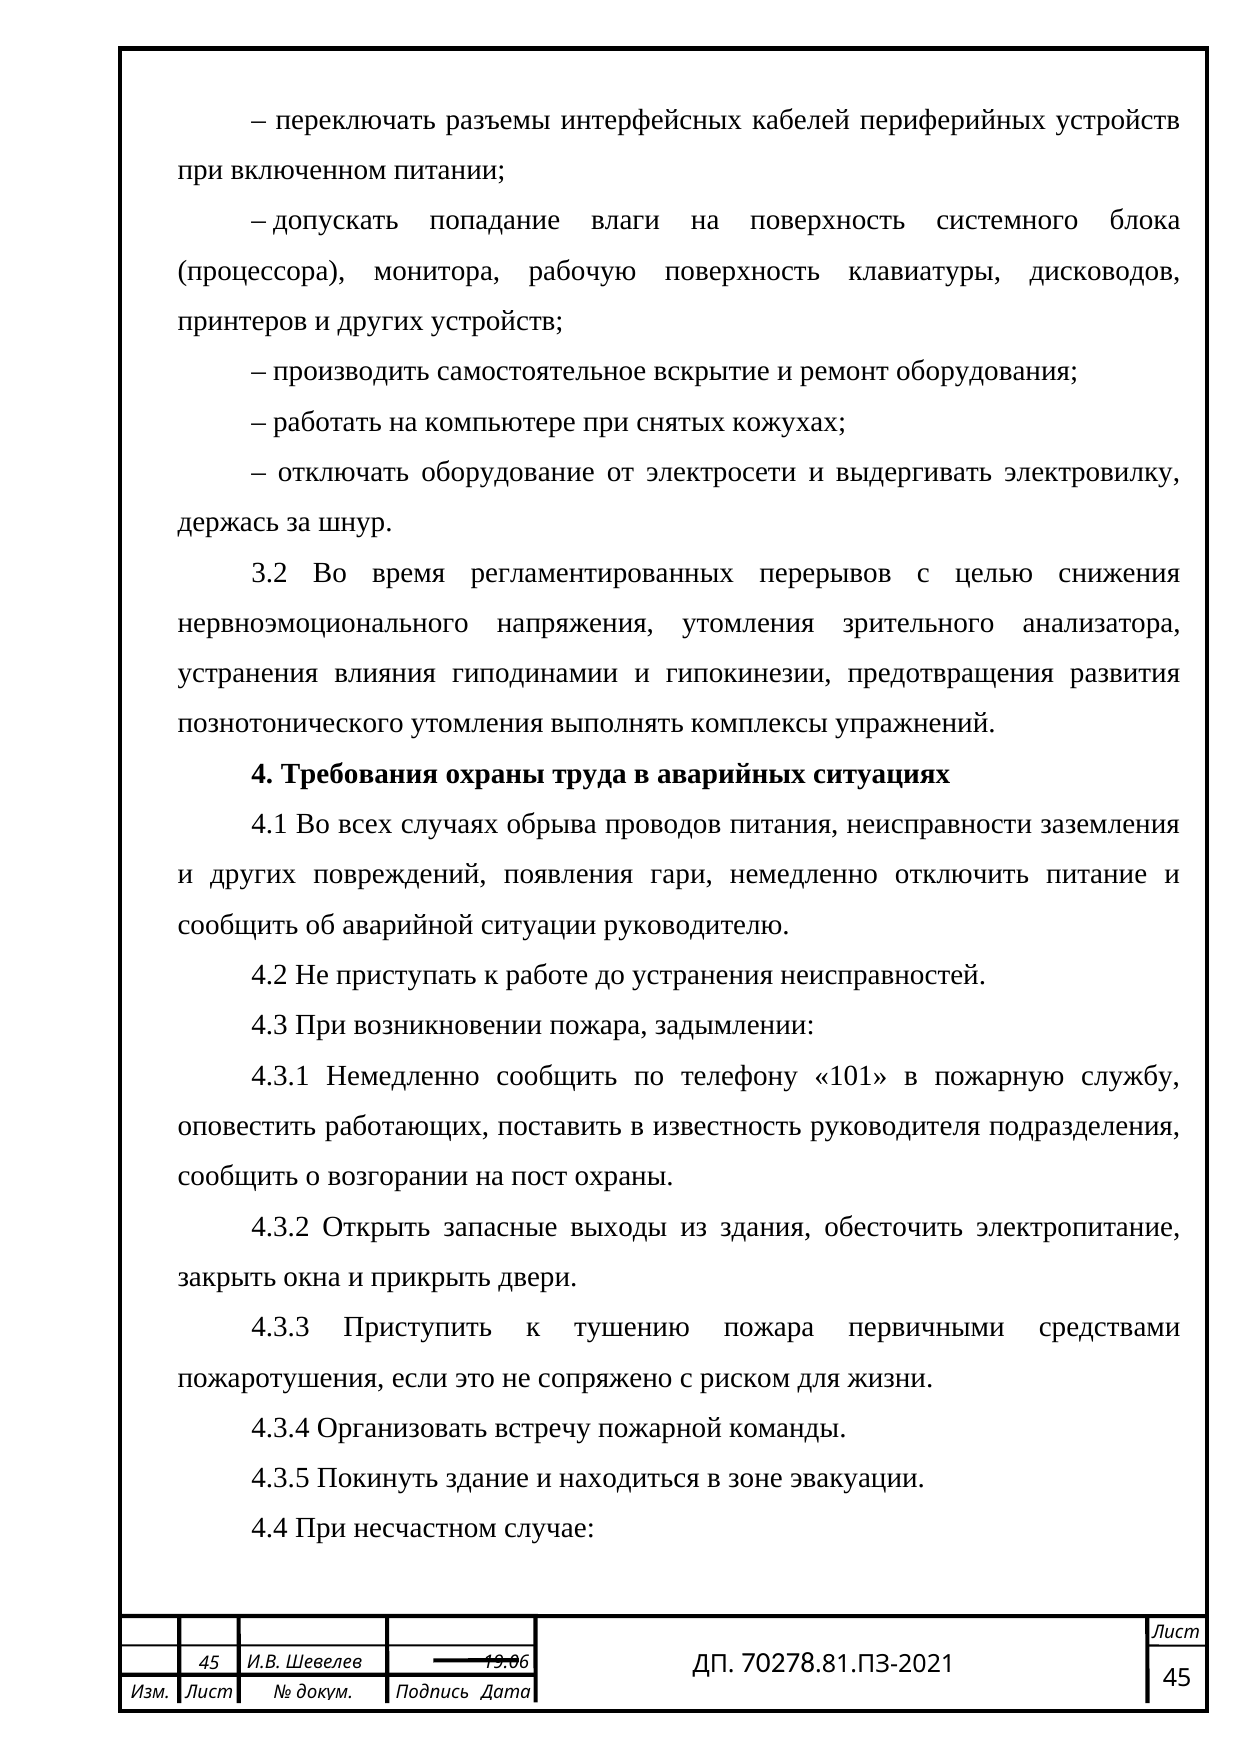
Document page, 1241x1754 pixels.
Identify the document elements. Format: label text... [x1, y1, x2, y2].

text 4.3.5 Покинуть здание и находиться в зоне эвакуации. [177, 1460, 1181, 1494]
text – работать на компьютере при снятых кожухах; [177, 404, 1181, 437]
text 4.3.3 Приступить к тушению пожара первичными средствами пожаротушения, если это не сопряжено с риском для жизни. [177, 1309, 1181, 1393]
text 4.3.1 Немедленно сообщить по телефону «101» в пожарную службу, оповестить работающих, поставить в известность руководителя подразделения, сообщить о возгорании на пост охраны. [177, 1058, 1181, 1192]
text – производить самостоятельное вскрытие и ремонт оборудования; [177, 353, 1181, 387]
text 4.3.2 Открыть запасные выходы из здания, обесточить электропитание, закрыть окна и прикрыть двери. [177, 1209, 1181, 1293]
list Требования охраны труда в аварийных ситуациях [177, 756, 1181, 789]
text – отключать оборудование от электросети и выдергивать электровилку, держась за шнур. [177, 454, 1181, 538]
text 4.3 При возникновении пожара, задымлении: [177, 1007, 1181, 1041]
text – допускать попадание влаги на поверхность системного блока (процессора), монитора, рабочую поверхность клавиатуры, дисководов, принтеров и других устройств; [177, 202, 1181, 337]
text 4.4 При несчастном случае: [177, 1511, 1181, 1544]
text 4.2 Не приступать к работе до устранения неисправностей. [177, 957, 1181, 991]
text 4.1 Во всех случаях обрыва проводов питания, неисправности заземления и других повреждений, появления гари, немедленно отключить питание и сообщить об аварийной ситуации руководителю. [177, 806, 1181, 940]
text 4.3.4 Организовать встречу пожарной команды. [177, 1410, 1181, 1443]
text 3.2 Во время регламентированных перерывов с целью снижения нервноэмоционального напряжения, утомления зрительного анализатора, устранения влияния гиподинамии и гипокинезии, предотвращения развития познотонического утомления выполнять комплексы упражнений. [177, 555, 1181, 739]
text – переключать разъемы интерфейсных кабелей периферийных устройств при включенном питании; [177, 102, 1181, 186]
